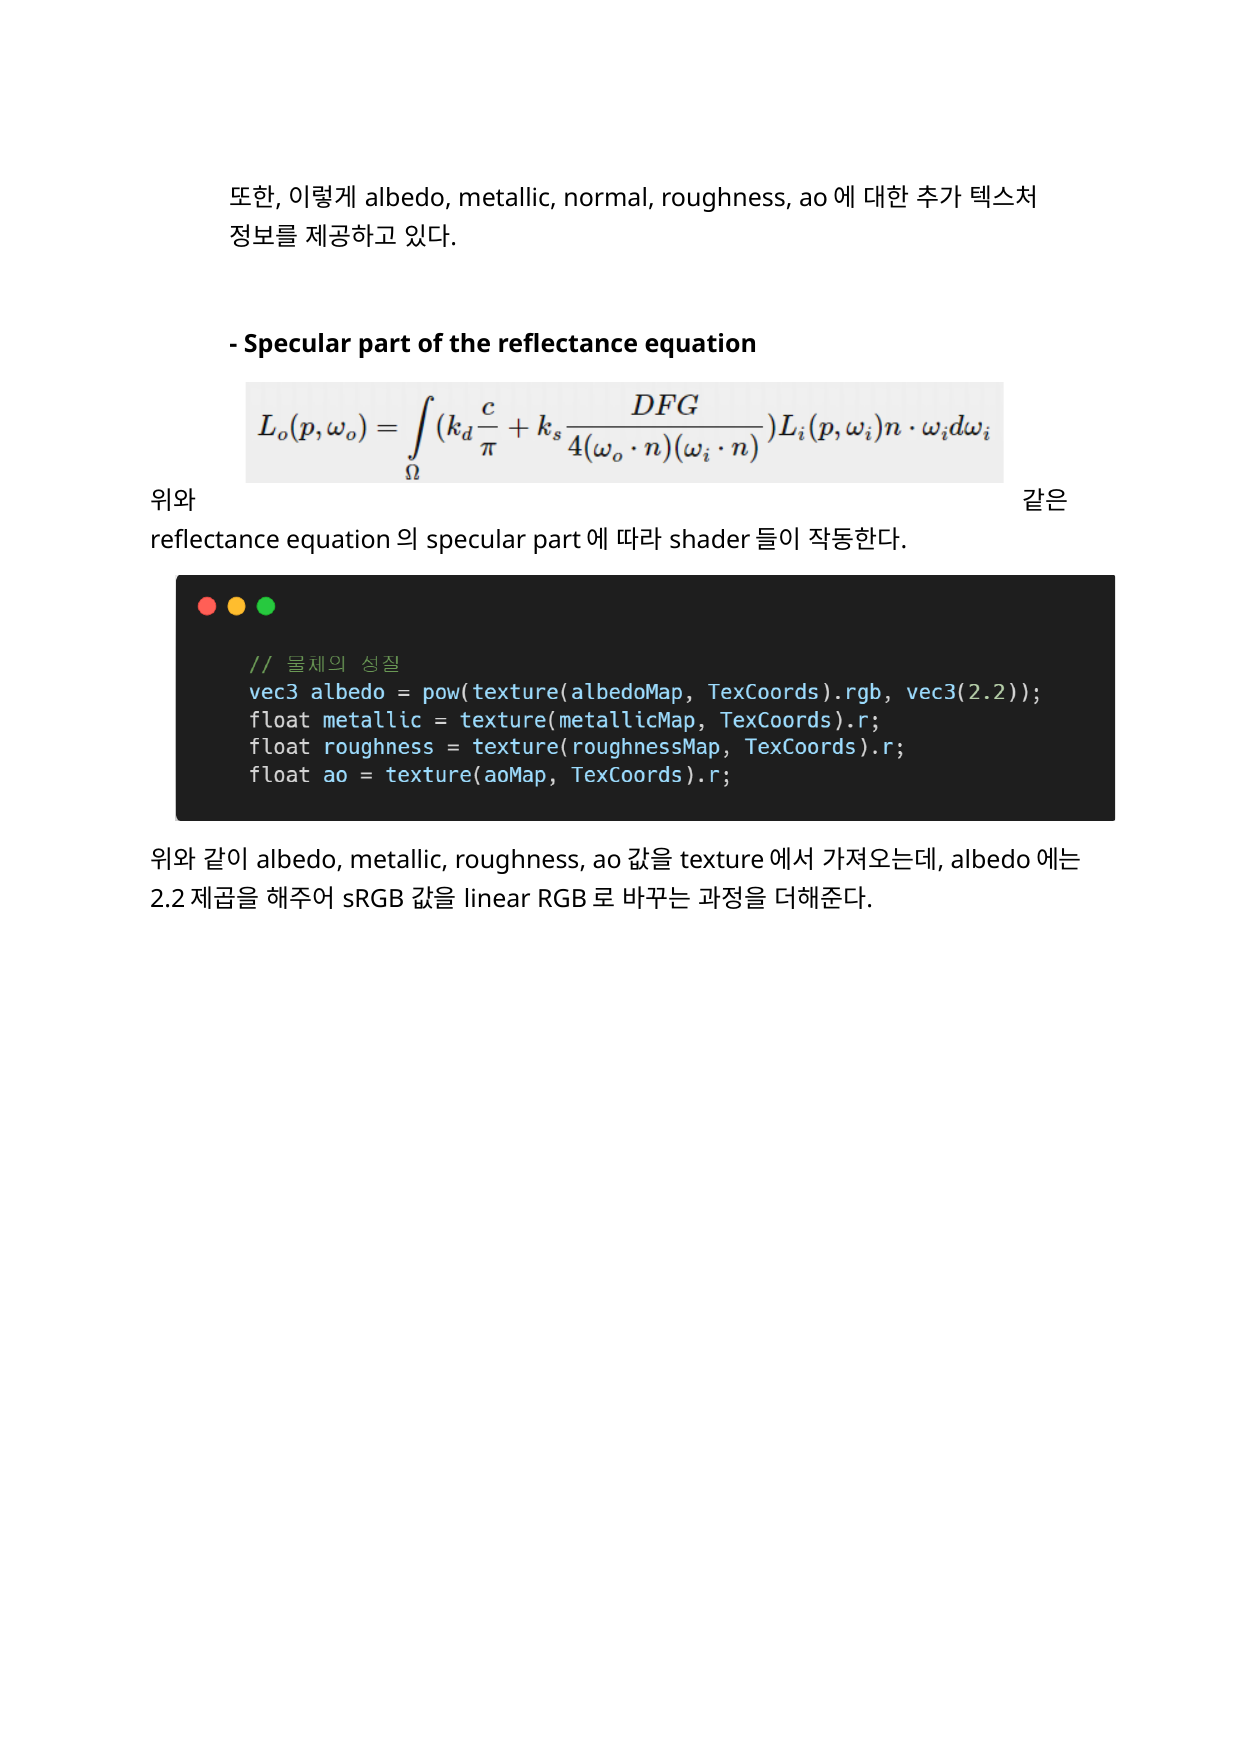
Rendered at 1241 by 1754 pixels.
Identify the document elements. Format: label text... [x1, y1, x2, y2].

picture [175, 575, 1116, 821]
list - Specular part of the reflectance equation [229, 325, 1090, 359]
text 위와 같이 albedo, metallic, roughness, ao값을 texture에서 가져오는데, albedo에는 2.2제곱을 해주어 sRGB 값을 linear RGB로 바꾸는 과정을 더해준다. [150, 839, 1090, 915]
picture [244, 382, 1003, 482]
text 위와 같은 reflectance equation의 specular part에 따라 shader들이 작동한다. [150, 480, 1090, 555]
list 또한, 이렇게 albedo, metallic, normal, roughness, ao에 대한 추가 텍스처 정보를 제공하고 있다. [229, 177, 1090, 252]
